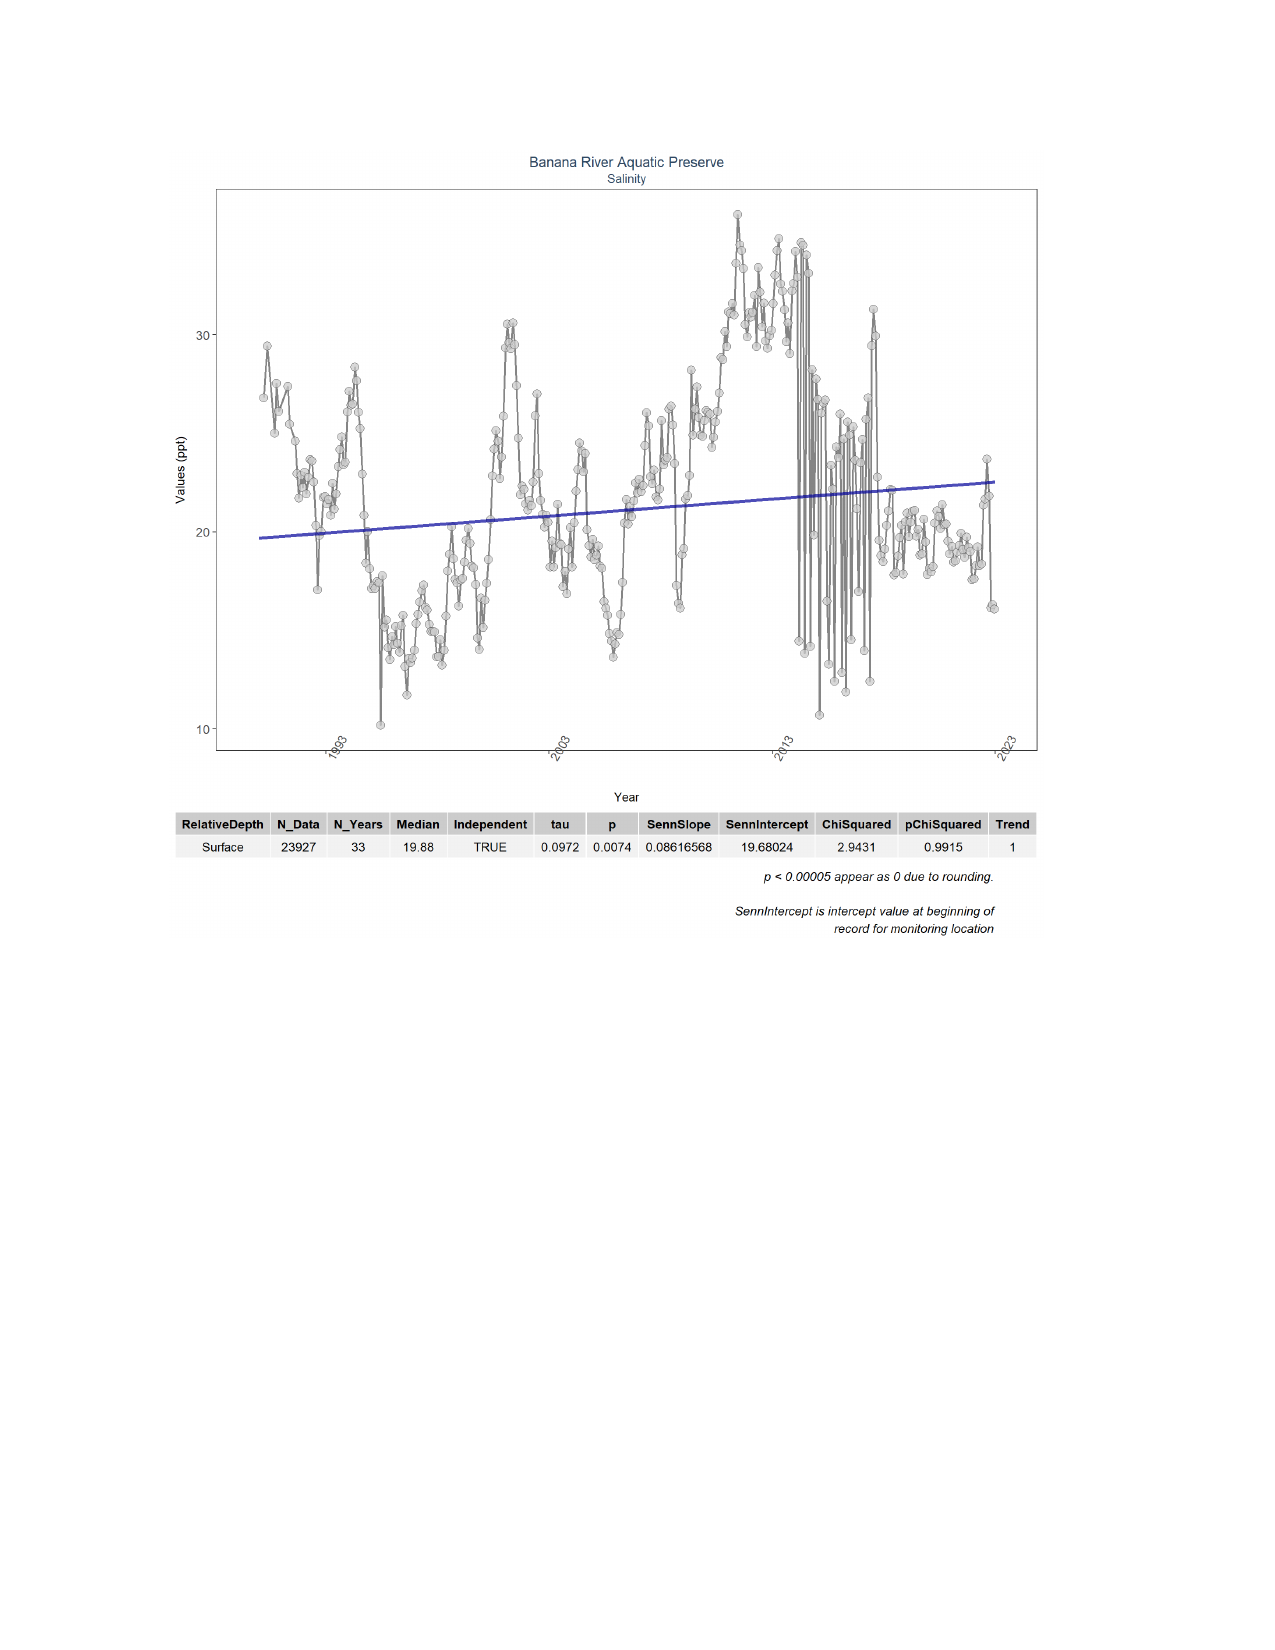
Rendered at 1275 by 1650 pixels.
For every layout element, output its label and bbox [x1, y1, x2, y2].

picture [168, 150, 1044, 938]
